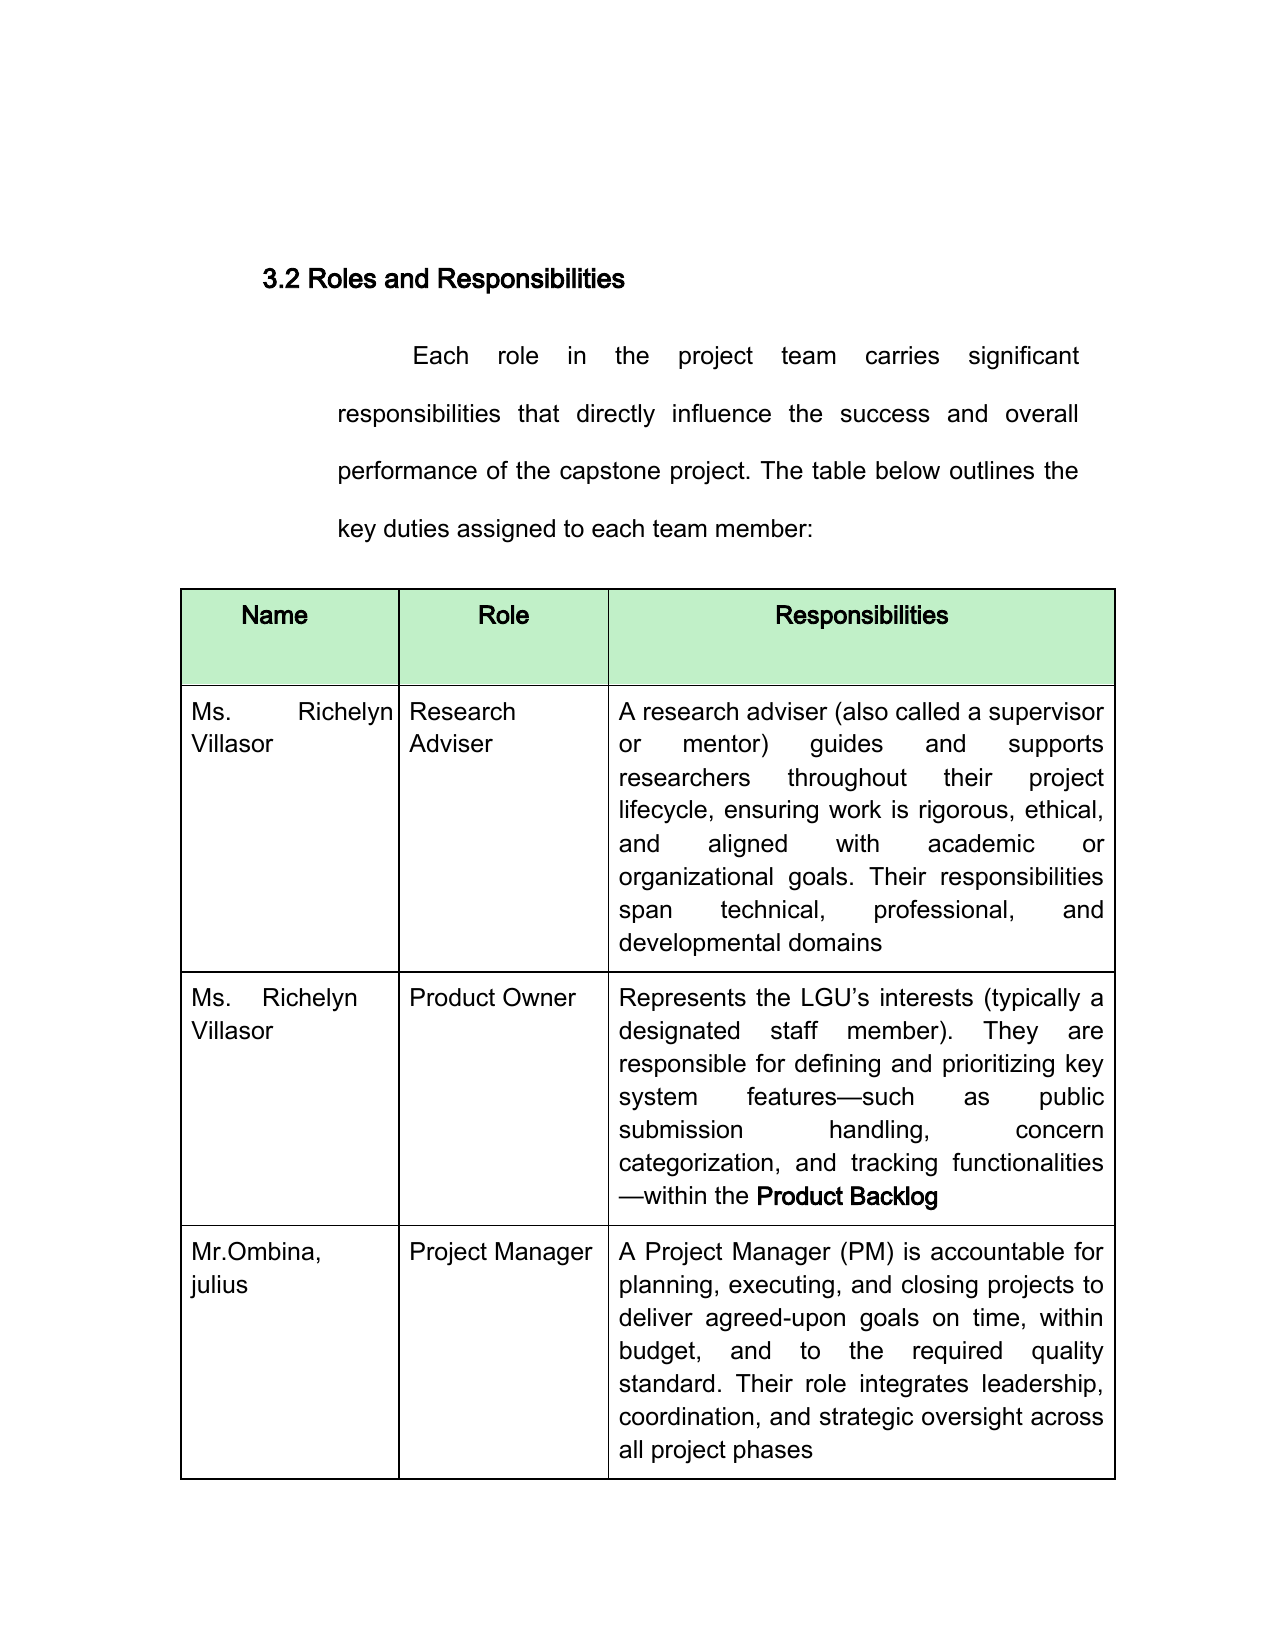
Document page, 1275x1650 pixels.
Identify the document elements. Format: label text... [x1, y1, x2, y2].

table_cell Research Adviser [400, 686, 608, 971]
text Each role in the project team carries significant responsibilities that directly influence the success and overall performance of the capstone project. The table below outlines the key duties assigned to each team member: [337, 341, 1080, 543]
table_cell Project Manager [400, 1226, 608, 1478]
table_cell Ms. Richelyn Villasor [182, 973, 398, 1224]
table_header Name [182, 590, 398, 684]
table_cell Product Owner [400, 973, 608, 1224]
table_cell A Project Manager (PM) is accountable for planning, executing, and closing projects to deliver agreed-upon goals on time, within budget, and to the required quality standard. Their role integrates leadership, coordination, and strategic oversight across all project phases [609, 1226, 1114, 1478]
table_cell Represents the LGU’s interests (typically a designated staff member). They are responsible for defining and prioritizing key system features—such as public submission handling, concern categorization, and tracking functionalities—within the Product Backlog [609, 973, 1114, 1224]
table_cell Mr.Ombina, julius [182, 1226, 398, 1478]
text 3.2 Roles and Responsibilities [262, 262, 1080, 293]
table_header Responsibilities [609, 590, 1114, 684]
table_cell A research adviser (also called a supervisor or mentor) guides and supports researchers throughout their project lifecycle, ensuring work is rigorous, ethical, and aligned with academic or organizational goals. Their responsibilities span technical, professional, and developmental domains [609, 686, 1114, 971]
table_header Role [400, 590, 608, 684]
table_cell Ms. Richelyn Villasor [182, 686, 398, 971]
